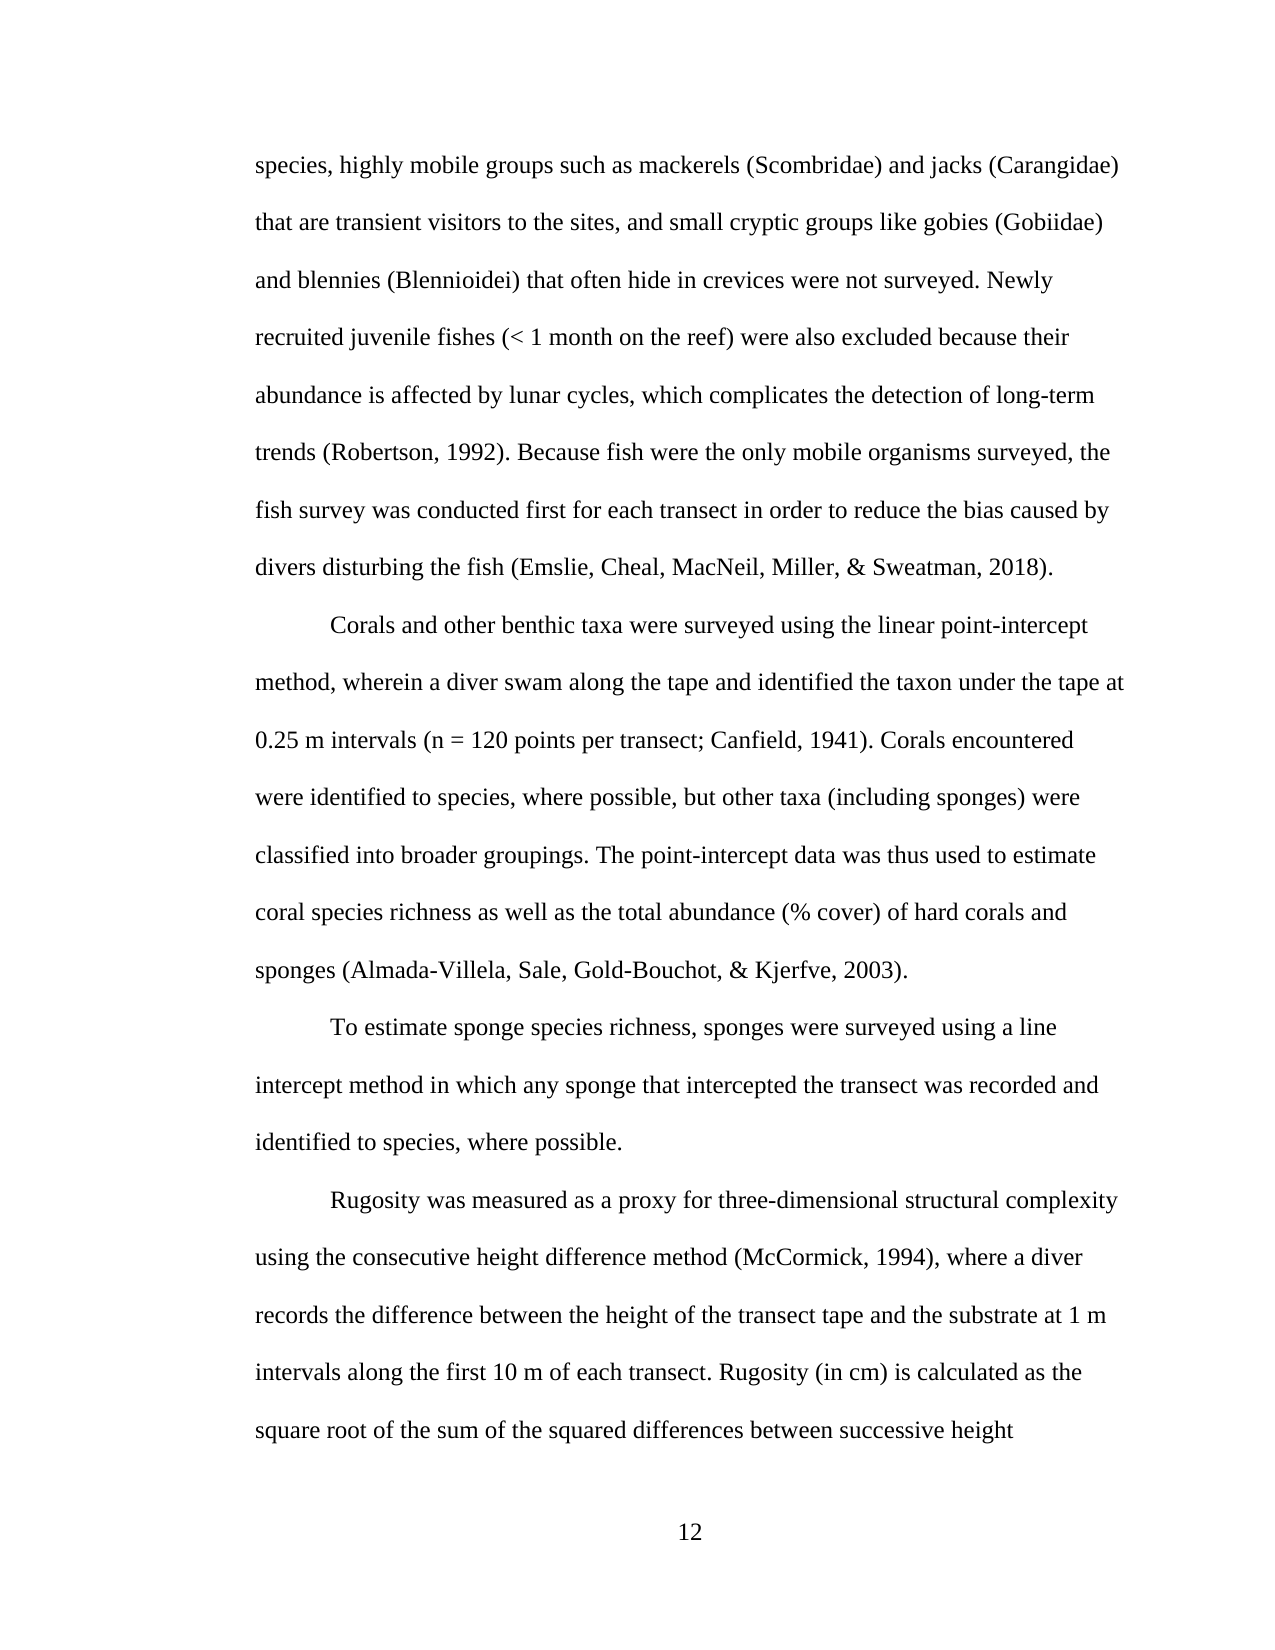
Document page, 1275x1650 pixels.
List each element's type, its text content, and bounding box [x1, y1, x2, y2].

text To estimate sponge species richness, sponges were surveyed using a line intercept method in which any sponge that intercepted the transect was recorded and identified to species, where possible. [255, 1012, 1125, 1156]
text Corals and other benthic taxa were surveyed using the linear point-intercept method, wherein a diver swam along the tape and identified the taxon under the tape at 0.25 m intervals (n = 120 points per transect; Canfield, 1941). Corals encountered were identified to species, where possible, but other taxa (including sponges) were classified into broader groupings. The point-intercept data was thus used to estimate coral species richness as well as the total abundance (% cover) of hard corals and sponges (Almada-Villela, Sale, Gold-Bouchot, & Kjerfve, 2003). [255, 610, 1125, 984]
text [255, 1185, 1125, 1444]
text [255, 150, 1125, 581]
